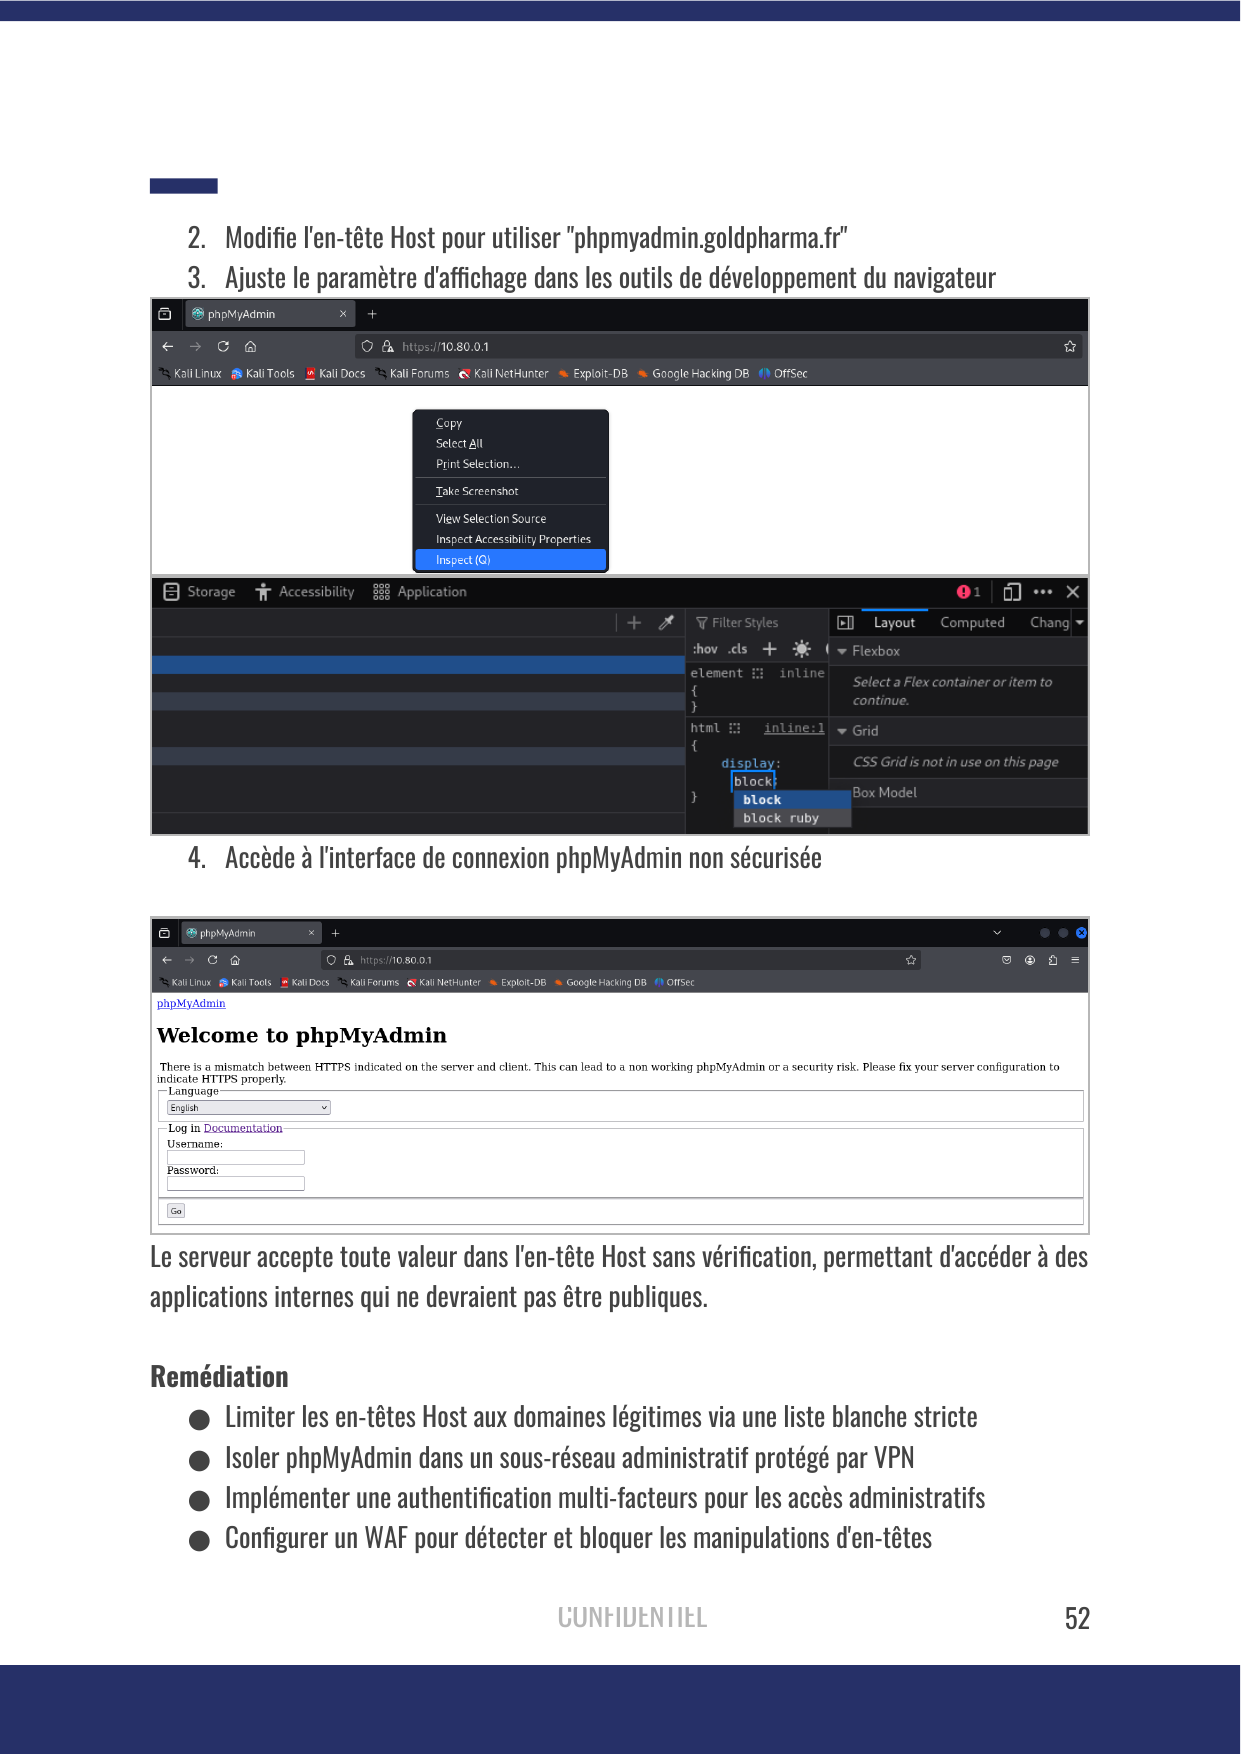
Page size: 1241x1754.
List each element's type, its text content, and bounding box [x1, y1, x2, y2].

list Implémenter une authentification multi-facteurs pour les accès administratifs [187, 1476, 1090, 1516]
list Ajuste le paramètre d'affichage dans les outils de développement du navigateur [187, 257, 1090, 297]
list Modifie l'en-tête Host pour utiliser "phpmyadmin.goldpharma.fr" [187, 216, 1090, 257]
list Limiter les en-têtes Host aux domaines légitimes via une liste blanche stricte [187, 1396, 1090, 1436]
text Remédiation [150, 1356, 1090, 1396]
text Le serveur accepte toute valeur dans l'en-tête Host sans vérification, permettant d'accéder à des applications internes qui ne devraient pas être publiques. [150, 1235, 1090, 1315]
list Accède à l'interface de connexion phpMyAdmin non sécurisée [187, 836, 1090, 876]
picture [152, 299, 1088, 574]
list Isoler phpMyAdmin dans un sous-réseau administratif protégé par VPN [187, 1436, 1090, 1476]
picture [152, 919, 1088, 1233]
list Configurer un WAF pour détecter et bloquer les manipulations d'en-têtes [187, 1516, 1090, 1556]
picture [152, 578, 1088, 834]
